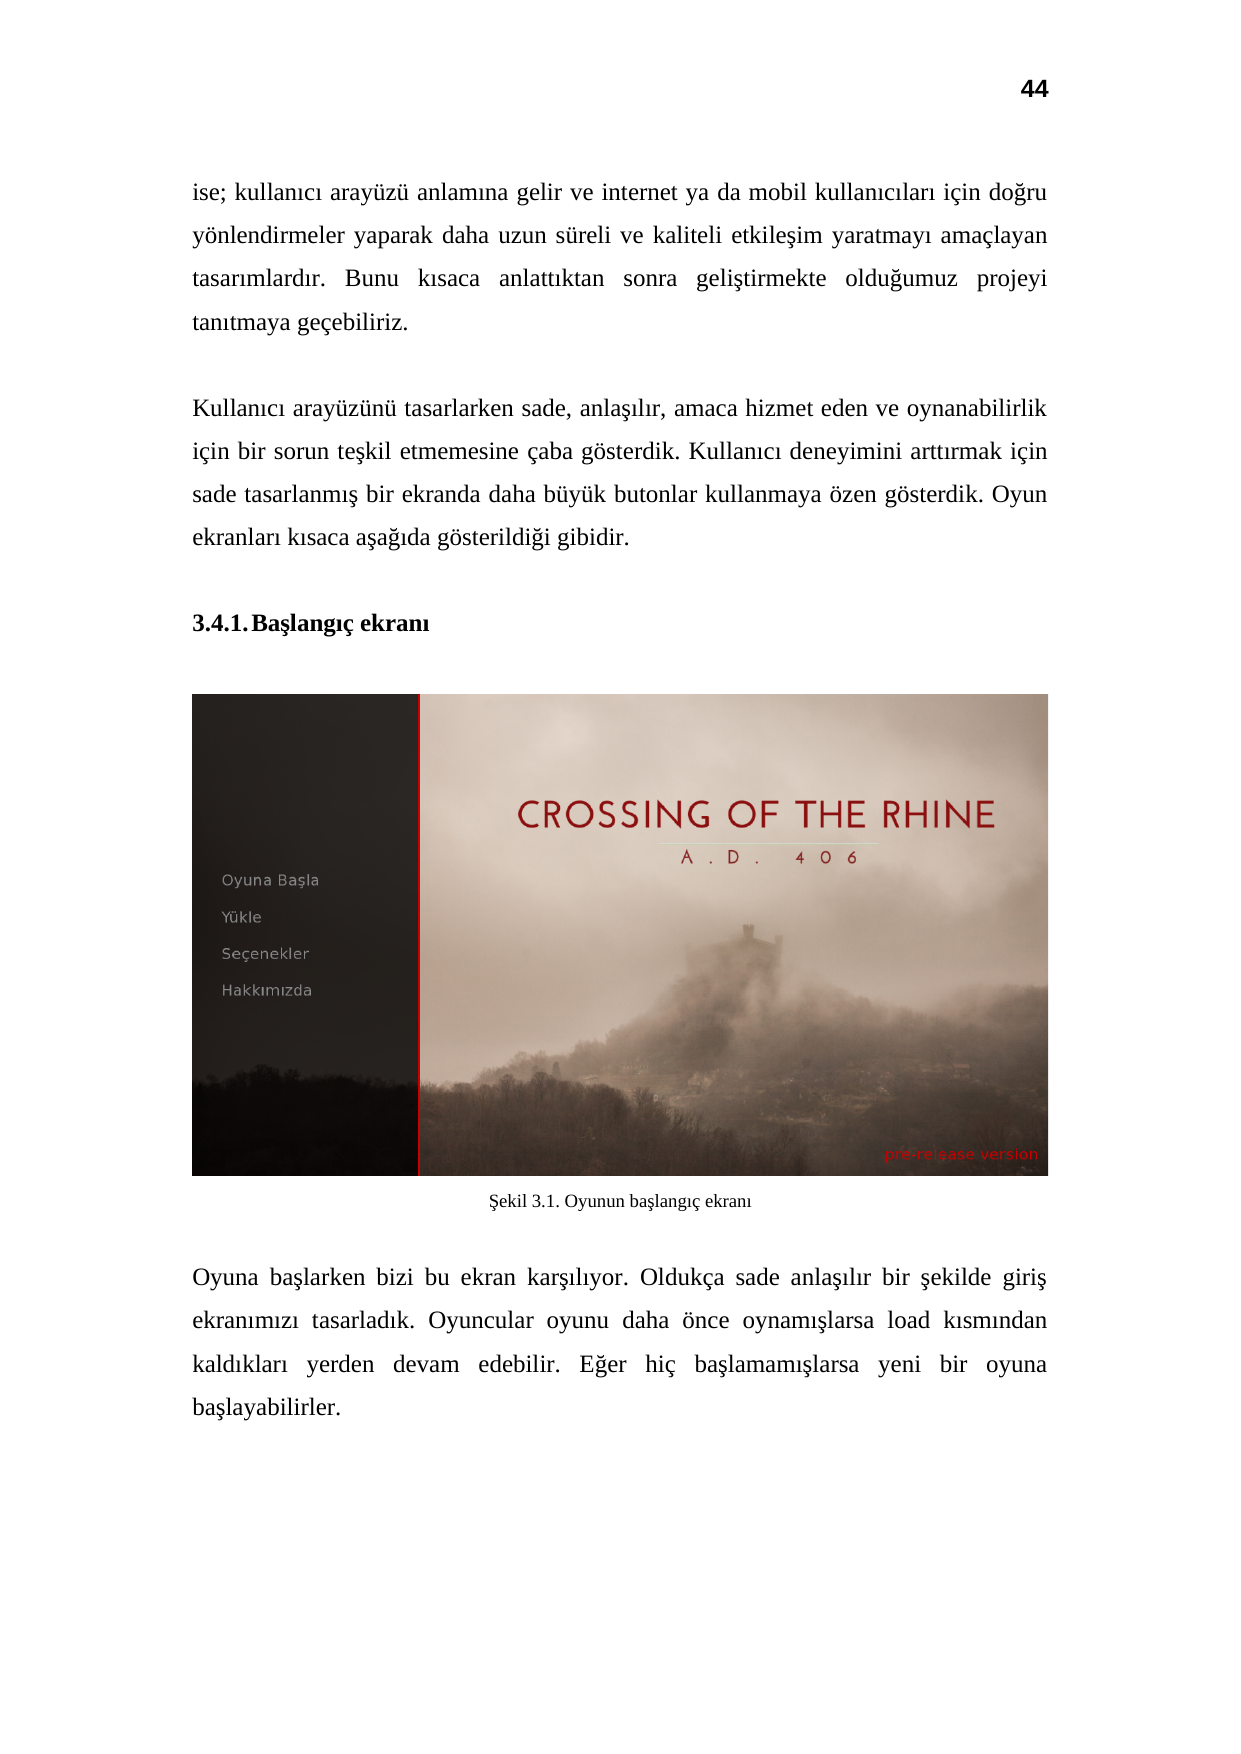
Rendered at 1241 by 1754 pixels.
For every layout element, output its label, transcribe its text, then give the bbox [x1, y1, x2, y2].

text Başlangıç ekranı [192, 608, 1048, 637]
text Oyuna başlarken bizi bu ekran karşılıyor. Oldukça sade anlaşılır bir şekilde giriş ekranımızı tasarladık. Oyuncular oyunu daha önce oynamışlarsa load kısmından kaldıkları yerden devam edebilir. Eğer hiç başlamamışlarsa yeni bir oyuna başlayabilirler. [192, 1262, 1048, 1421]
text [192, 177, 1048, 335]
text Şekil 3.1. Oyunun başlangıç ekranı [192, 1190, 1048, 1212]
text Kullanıcı arayüzünü tasarlarken sade, anlaşılır, amaca hizmet eden ve oynanabilirlik için bir sorun teşkil etmemesine çaba gösterdik. Kullanıcı deneyimini arttırmak için sade tasarlanmış bir ekranda daha büyük butonlar kullanmaya özen gösterdik. Oyun ekranları kısaca aşağıda gösterildiği gibidir. [192, 393, 1048, 551]
picture [192, 694, 1049, 1176]
